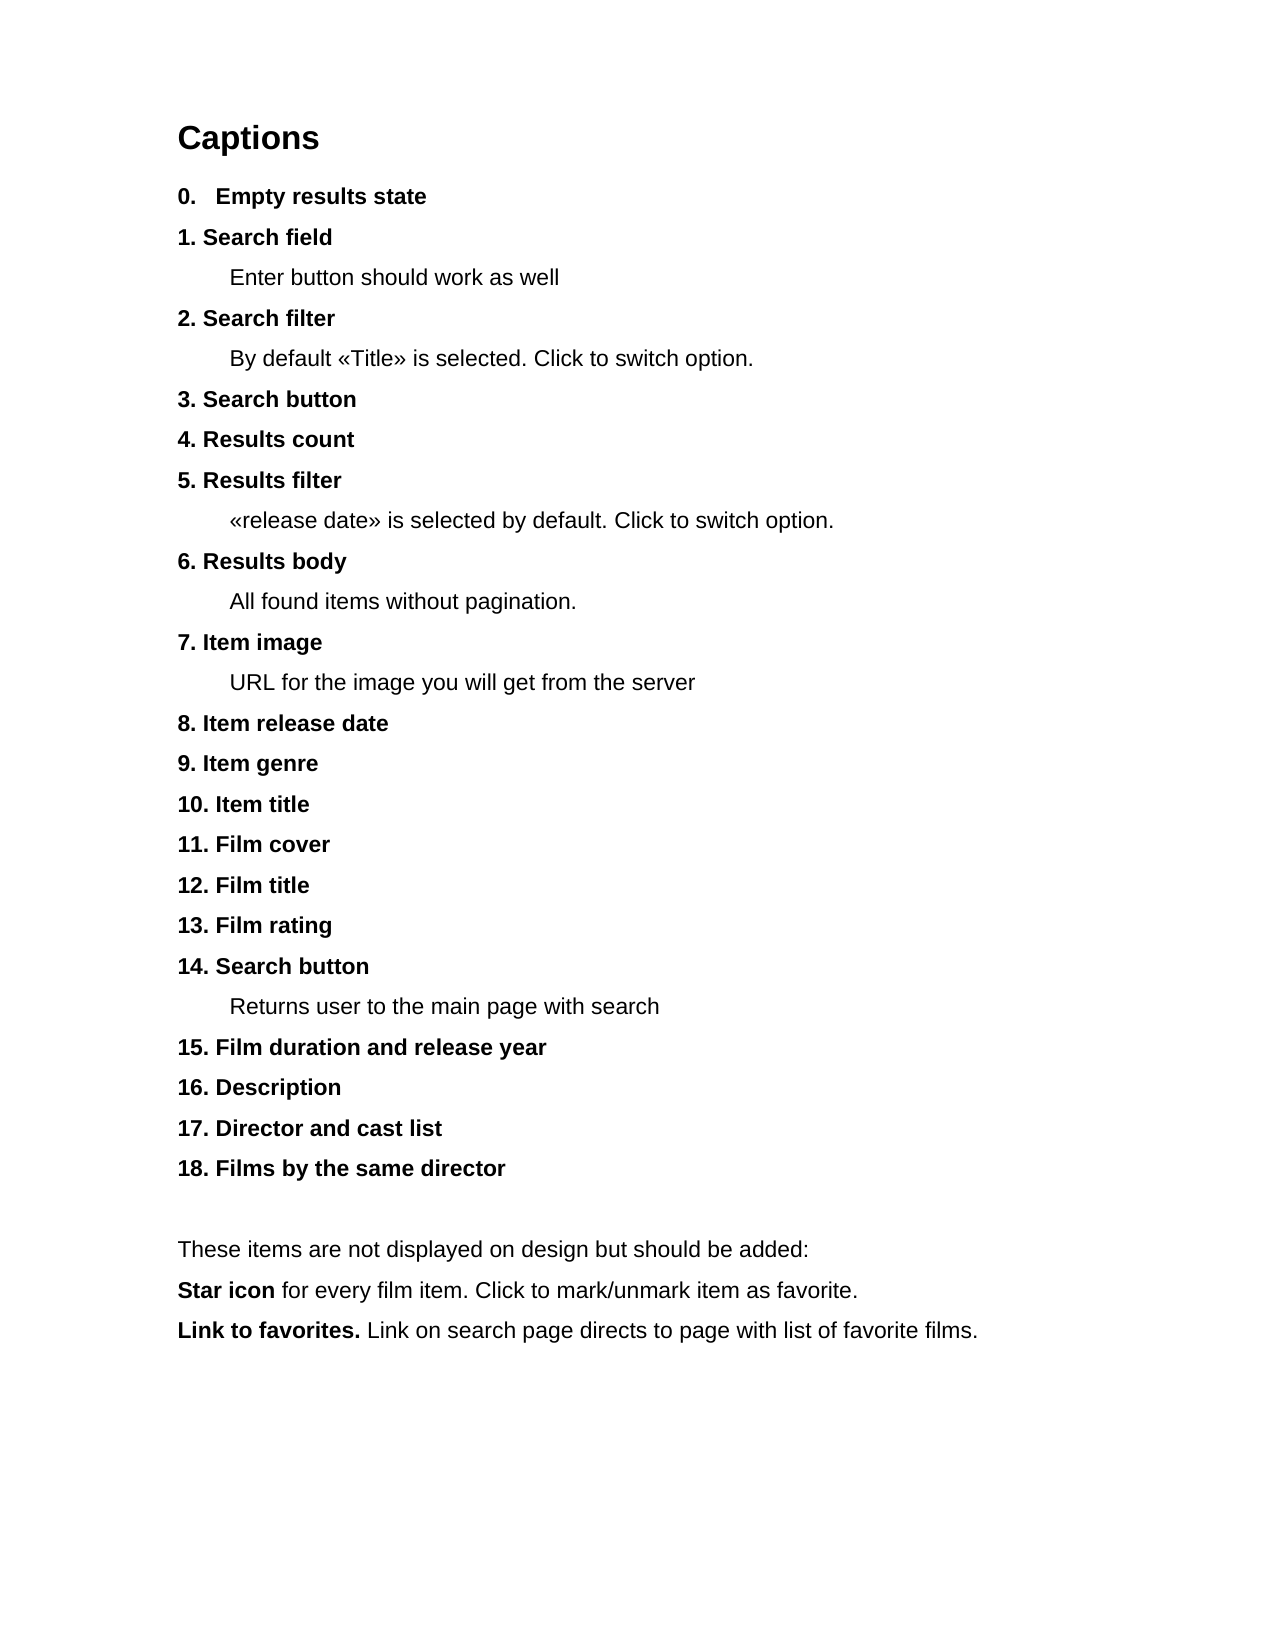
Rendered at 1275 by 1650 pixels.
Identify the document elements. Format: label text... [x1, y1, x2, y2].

text 18. Films by the same director [177, 1155, 1186, 1182]
text 5. Results filter [177, 467, 1186, 493]
text 4. Results count [177, 426, 1186, 452]
text 9. Item genre [177, 750, 1186, 777]
text 11. Film cover [177, 831, 1186, 858]
text These items are not displayed on design but should be added: [177, 1236, 1186, 1263]
text 14. Search button [177, 953, 1186, 979]
text 0. Empty results state [177, 183, 1186, 209]
text 8. Item release date [177, 710, 1186, 736]
text 3. Search button [177, 386, 1186, 412]
text URL for the image you will get from the server [177, 669, 1186, 696]
text 7. Item image [177, 629, 1186, 655]
text 2. Search filter [177, 304, 1186, 331]
text All found items without pagination. [177, 588, 1186, 614]
text «release date» is selected by default. Click to switch option. [177, 507, 1186, 533]
text 12. Film title [177, 872, 1186, 898]
text Returns user to the main page with search [177, 993, 1186, 1020]
text Link to favorites. Link on search page directs to page with list of favorite films. [177, 1317, 1186, 1344]
text 15. Film duration and release year [177, 1034, 1186, 1060]
text Star icon for every film item. Click to mark/unmark item as favorite. [177, 1277, 1186, 1303]
text 10. Item title [177, 791, 1186, 817]
text 16. Description [177, 1074, 1186, 1101]
text 6. Results body [177, 548, 1186, 574]
text Captions [177, 118, 1186, 157]
text Enter button should work as well [177, 264, 1186, 290]
text 17. Director and cast list [177, 1115, 1186, 1141]
text 13. Film rating [177, 912, 1186, 939]
text By default «Title» is selected. Click to switch option. [177, 345, 1186, 371]
text 1. Search field [177, 223, 1186, 250]
